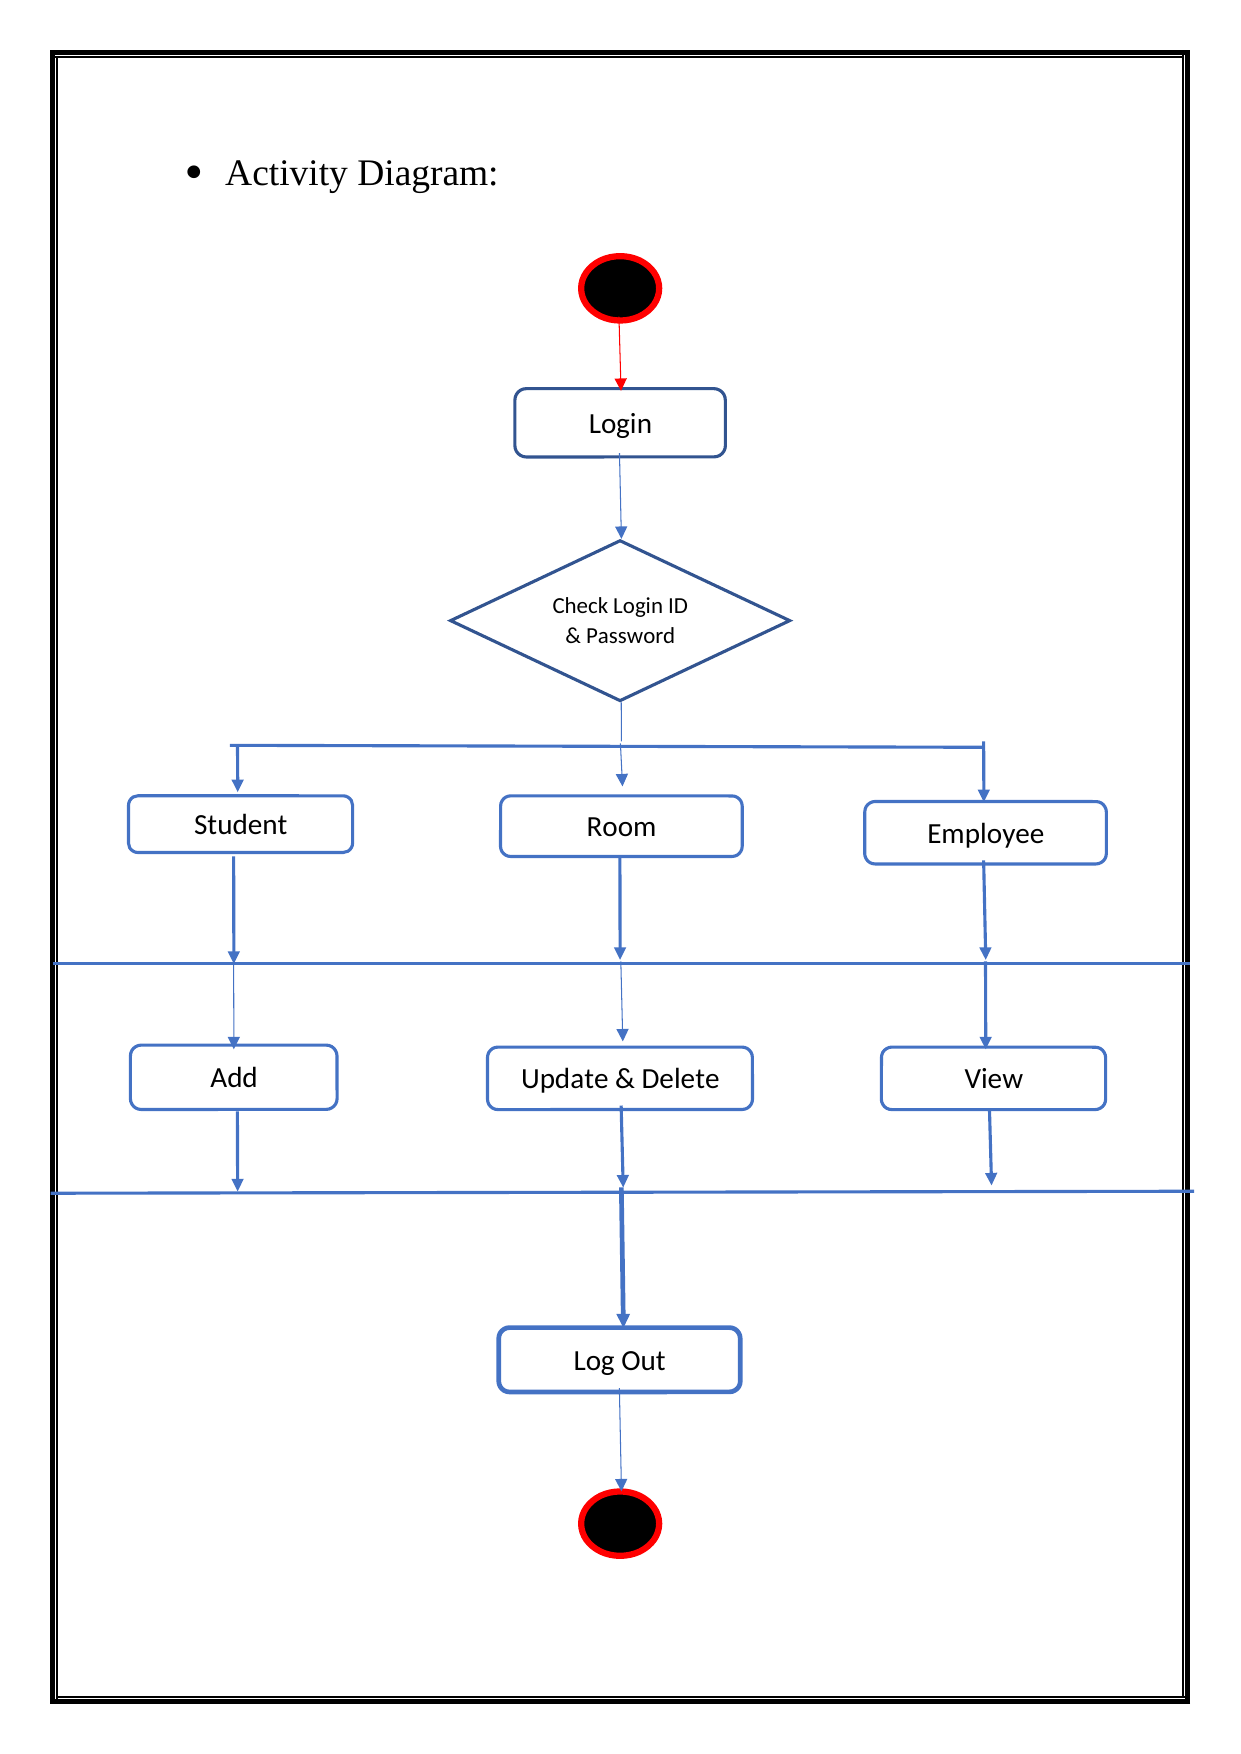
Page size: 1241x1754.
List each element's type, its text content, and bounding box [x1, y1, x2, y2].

list Activity Diagram: [187, 150, 1090, 193]
